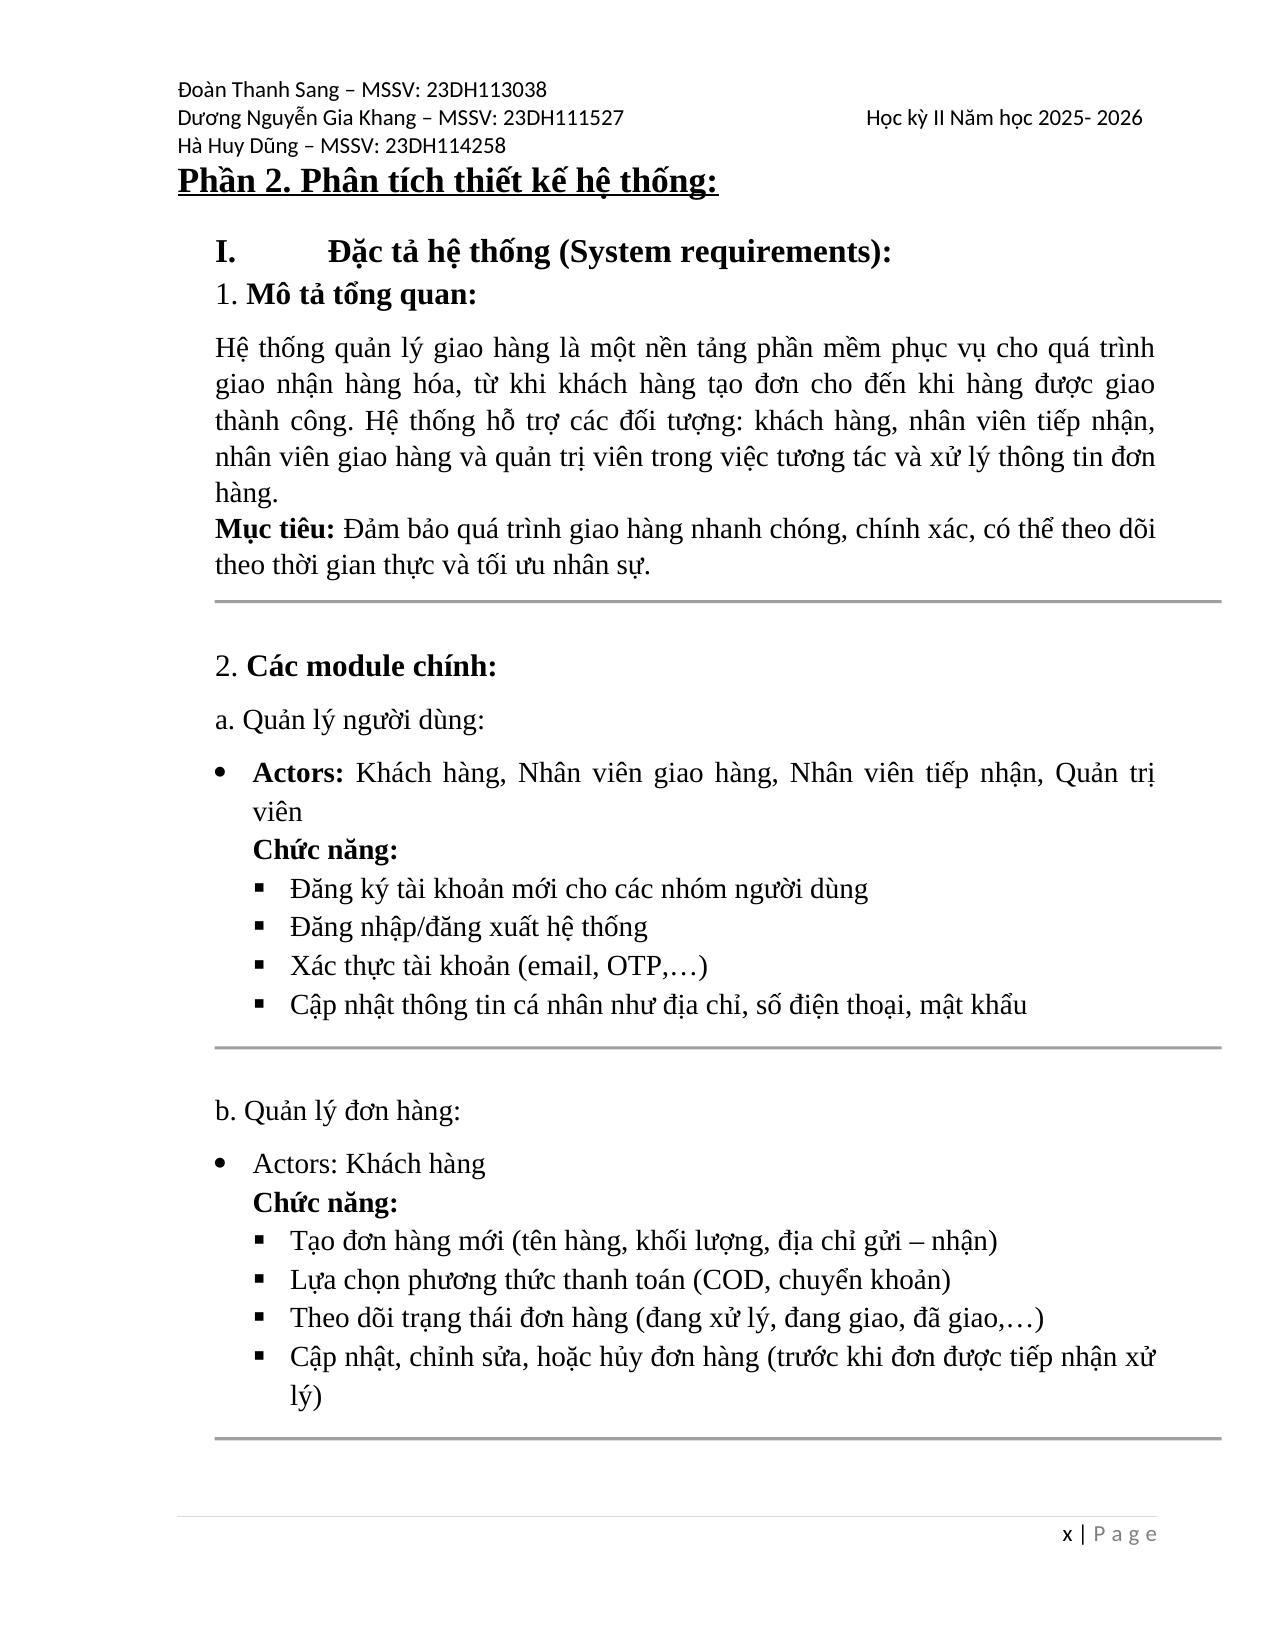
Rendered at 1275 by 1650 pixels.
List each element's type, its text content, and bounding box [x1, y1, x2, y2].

subtitle Đặc tả hệ thống (System requirements): [215, 231, 1157, 269]
text Hệ thống quản lý giao hàng là một nền tảng phần mềm phục vụ cho quá trình giao nhận hàng hóa, từ khi khách hàng tạo đơn cho đến khi hàng được giao thành công. Hệ thống hỗ trợ các đối tượng: khách hàng, nhân viên tiếp nhận, nhân viên giao hàng và quản trị viên trong việc tương tác và xử lý thông tin đơn hàng. Mục tiêu: Đảm bảo quá trình giao hàng nhanh chóng, chính xác, có thể theo dõi theo thời gian thực và tối ưu nhân sự. [215, 330, 1157, 581]
list Đăng nhập/đăng xuất hệ thống [252, 909, 1157, 943]
list Actors: Khách hàng, Nhân viên giao hàng, Nhân viên tiếp nhận, Quản trị viên Chức năng: [215, 755, 1157, 866]
text b. Quản lý đơn hàng: [177, 1093, 1157, 1127]
list Cập nhật thông tin cá nhân như địa chỉ, số điện thoại, mật khẩu [252, 987, 1157, 1021]
list Lựa chọn phương thức thanh toán (COD, chuyển khoản) [252, 1262, 1157, 1296]
list Tạo đơn hàng mới (tên hàng, khối lượng, địa chỉ gửi – nhận) [252, 1223, 1157, 1257]
list Actors: Khách hàng Chức năng: [215, 1146, 1157, 1218]
list Xác thực tài khoản (email, OTP,…) [252, 948, 1157, 982]
list Đăng ký tài khoản mới cho các nhóm người dùng [252, 871, 1157, 904]
subtitle Phần 2. Phân tích thiết kế hệ thống: [177, 159, 1157, 200]
list Cập nhật, chỉnh sửa, hoặc hủy đơn hàng (trước khi đơn được tiếp nhận xử lý) [252, 1339, 1157, 1411]
text 2. Các module chính: [177, 647, 1157, 683]
text a. Quản lý người dùng: [177, 702, 1157, 736]
text 1. Mô tả tổng quan: [215, 275, 1157, 311]
list Theo dõi trạng thái đơn hàng (đang xử lý, đang giao, đã giao,…) [252, 1301, 1157, 1334]
